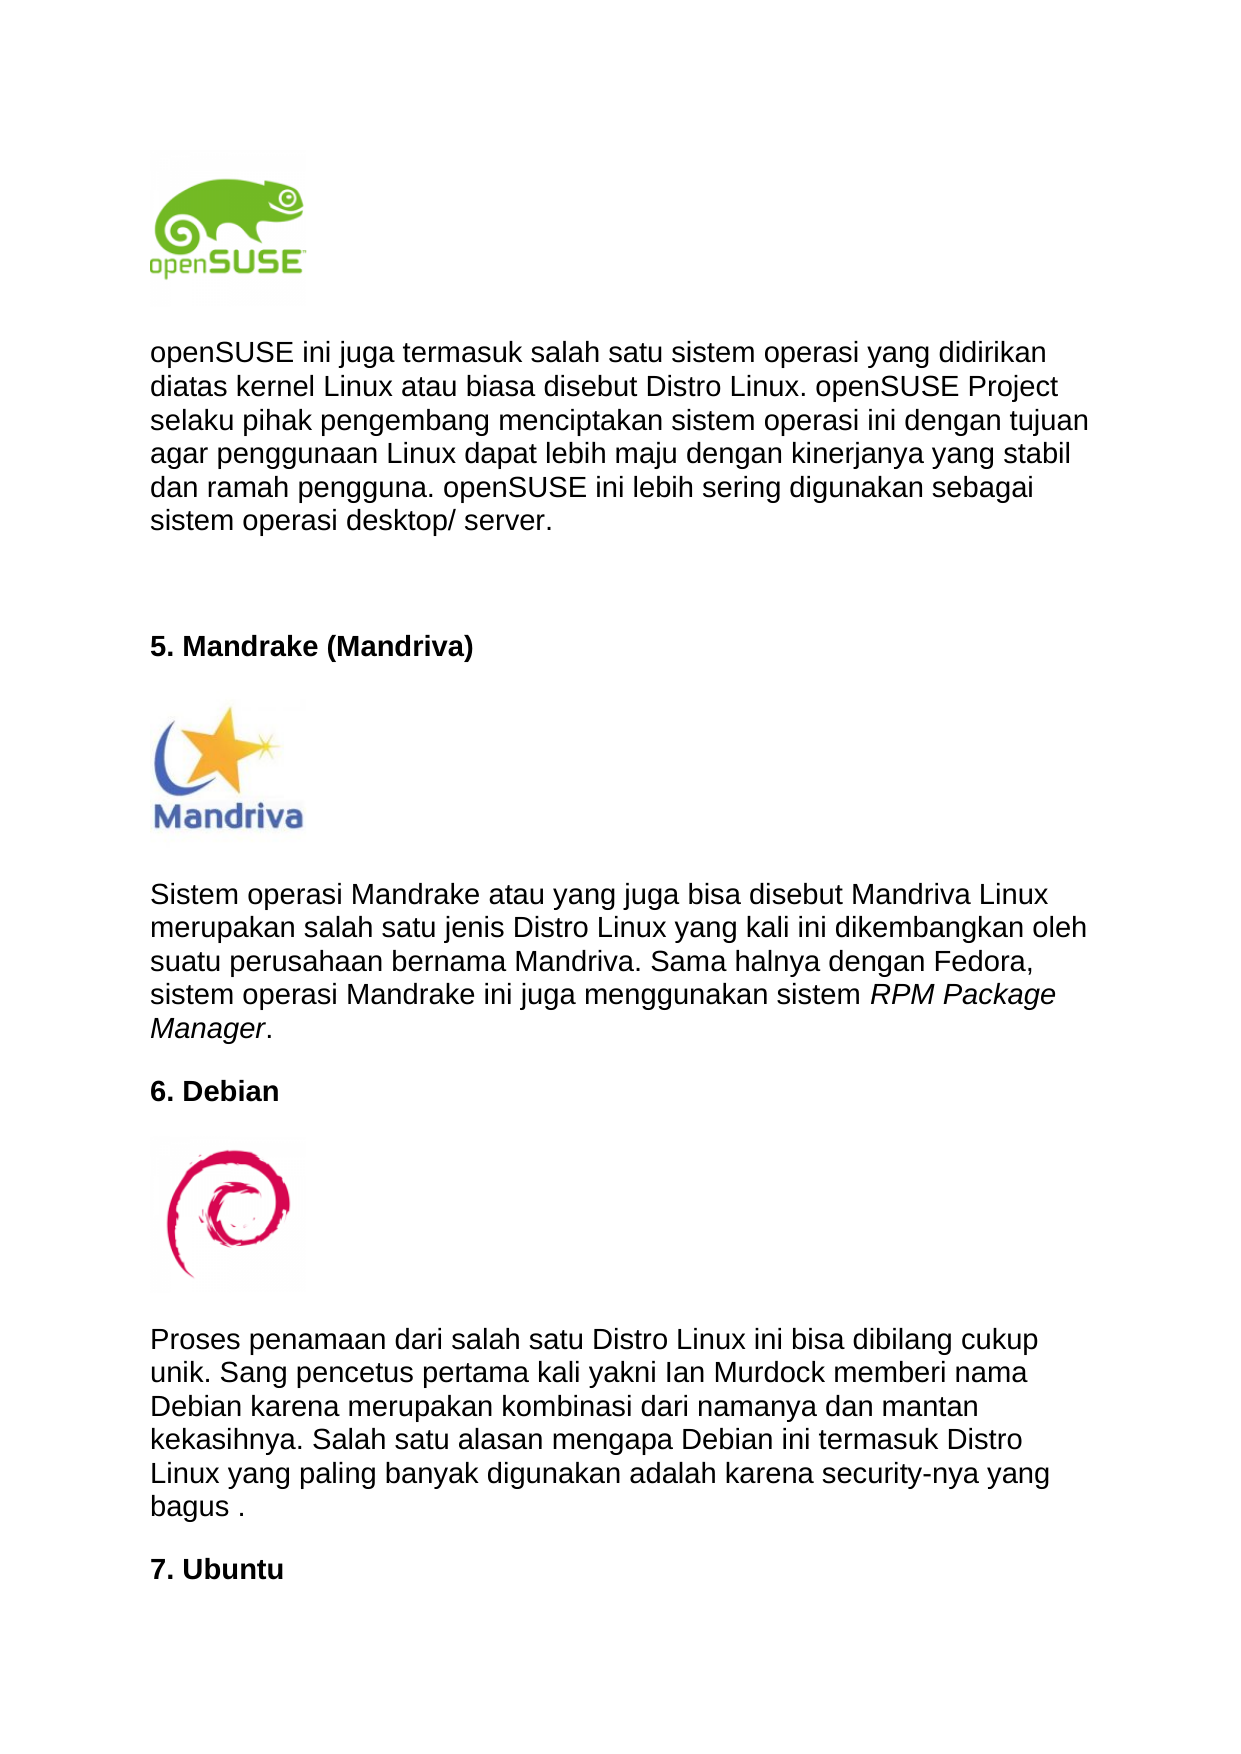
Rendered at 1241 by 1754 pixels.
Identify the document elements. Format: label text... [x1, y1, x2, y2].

picture [150, 691, 307, 848]
text openSUSE ini juga termasuk salah satu sistem operasi yang didirikan diatas kernel Linux atau biasa disebut Distro Linux. openSUSE Project selaku pihak pengembang menciptakan sistem operasi ini dengan tujuan agar penggunaan Linux dapat lebih maju dengan kinerjanya yang stabil dan ramah pengguna. openSUSE ini lebih sering digunakan sebagai sistem operasi desktop/ server. [150, 335, 1090, 537]
text 5. Mandrake (Mandriva) [150, 628, 1090, 662]
text Proses penamaan dari salah satu Distro Linux ini bisa dibilang cukup unik. Sang pencetus pertama kali yakni Ian Murdock memberi nama Debian karena merupakan kombinasi dari namanya dan mantan kekasihnya. Salah satu alasan mengapa Debian ini termasuk Distro Linux yang paling banyak digunakan adalah karena security-nya yang bagus . [150, 1322, 1090, 1523]
picture [150, 150, 307, 307]
text Sistem operasi Mandrake atau yang juga bisa disebut Mandriva Linux merupakan salah satu jenis Distro Linux yang kali ini dikembangkan oleh suatu perusahaan bernama Mandriva. Sama halnya dengan Fedora, sistem operasi Mandrake ini juga menggunakan sistem RPM Package Manager. [150, 877, 1090, 1044]
picture [150, 1136, 307, 1293]
text 6. Debian [150, 1073, 1090, 1107]
text 7. Ubuntu [150, 1552, 1090, 1586]
